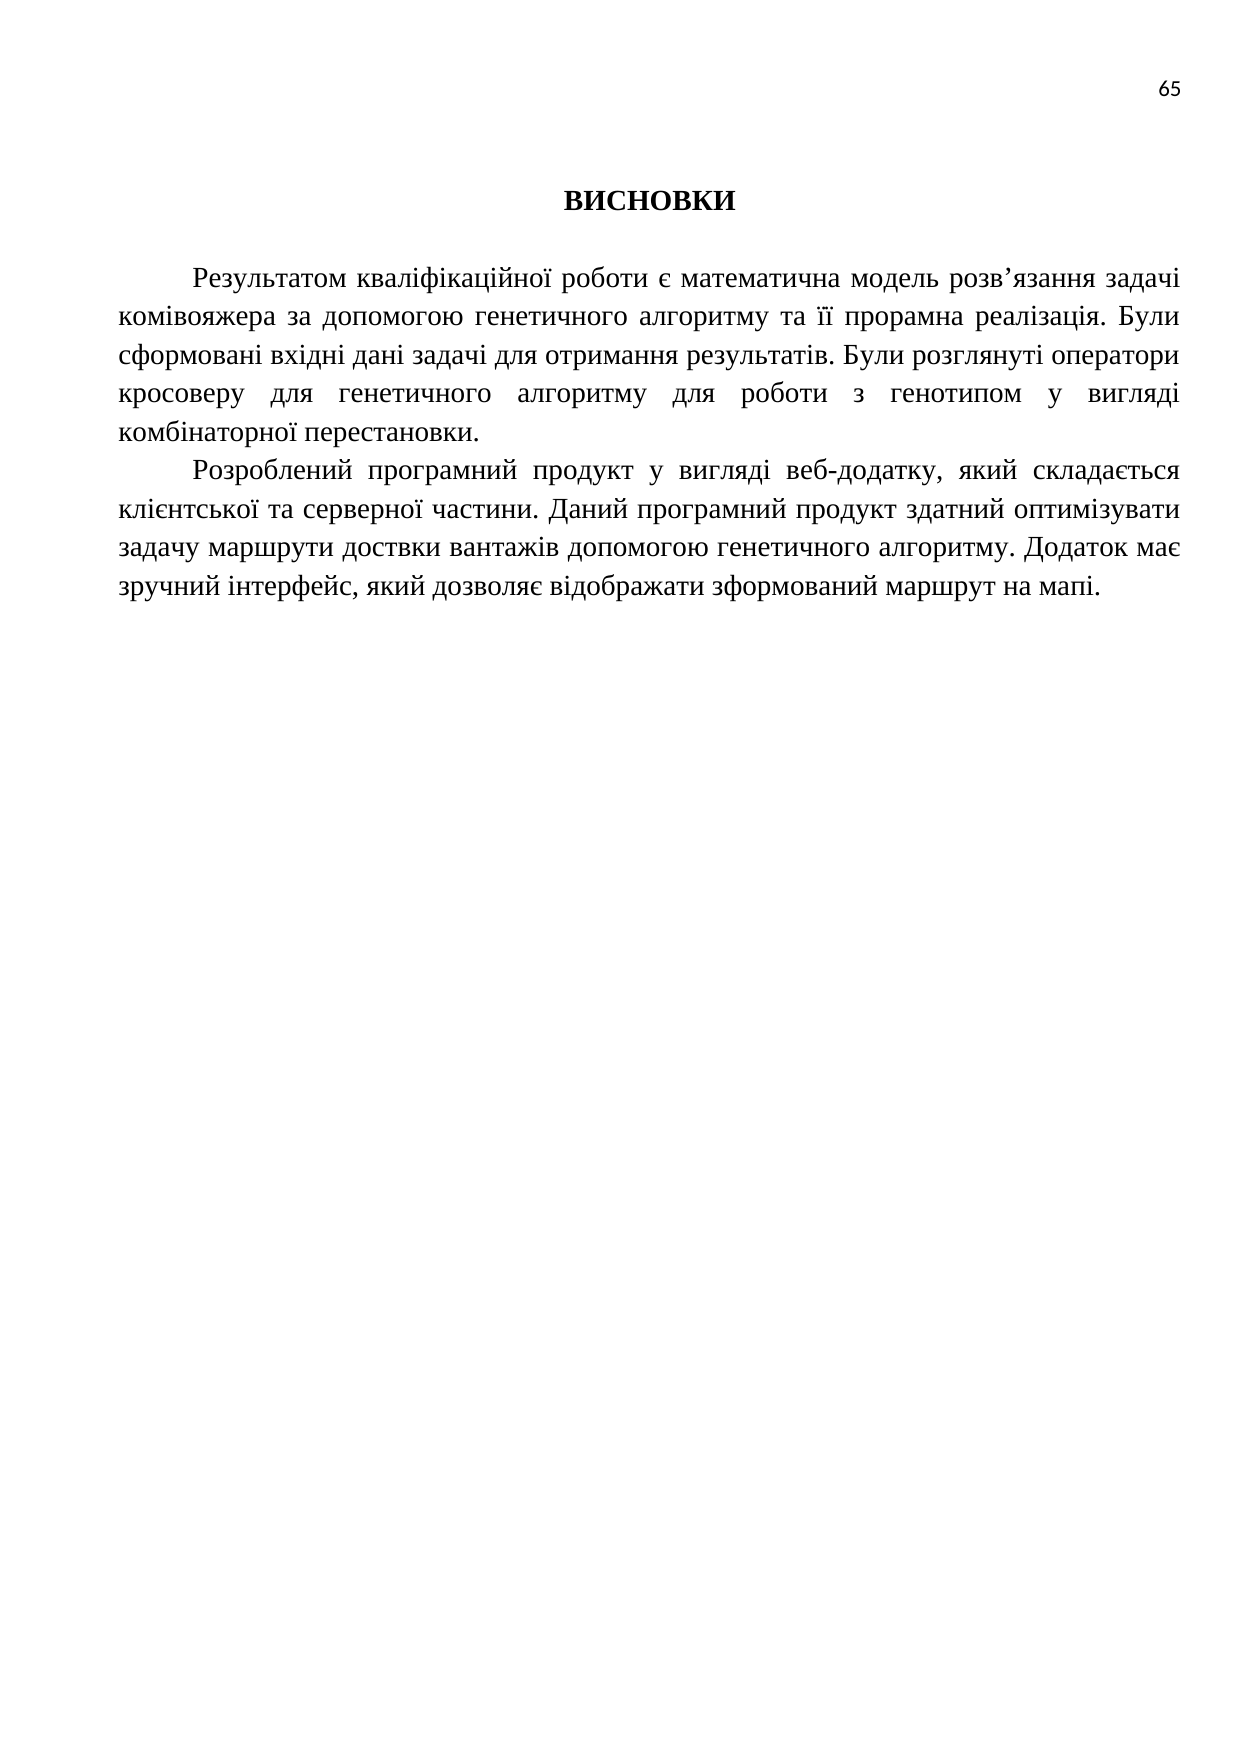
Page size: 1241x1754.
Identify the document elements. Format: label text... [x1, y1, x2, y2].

text Розроблений програмний продукт у вигляді веб-додатку, який складається клієнтської та серверної частини. Даний програмний продукт здатний оптимізувати задачу маршрути доствки вантажів допомогою генетичного алгоритму. Додаток має зручний інтерфейс, який дозволяє відображати зформований маршрут на мапі. [118, 452, 1181, 602]
text Результатом кваліфікаційної роботи є математична модель розв’язання задачі комівояжера за допомогою генетичного алгоритму та її прорамна реалізація. Були сформовані вхідні дані задачі для отримання результатів. Були розглянуті оператори кросоверу для генетичного алгоритму для роботи з генотипом у вигляді комбінаторної перестановки. [118, 260, 1181, 447]
list ВИСНОВКИ [118, 183, 1181, 255]
